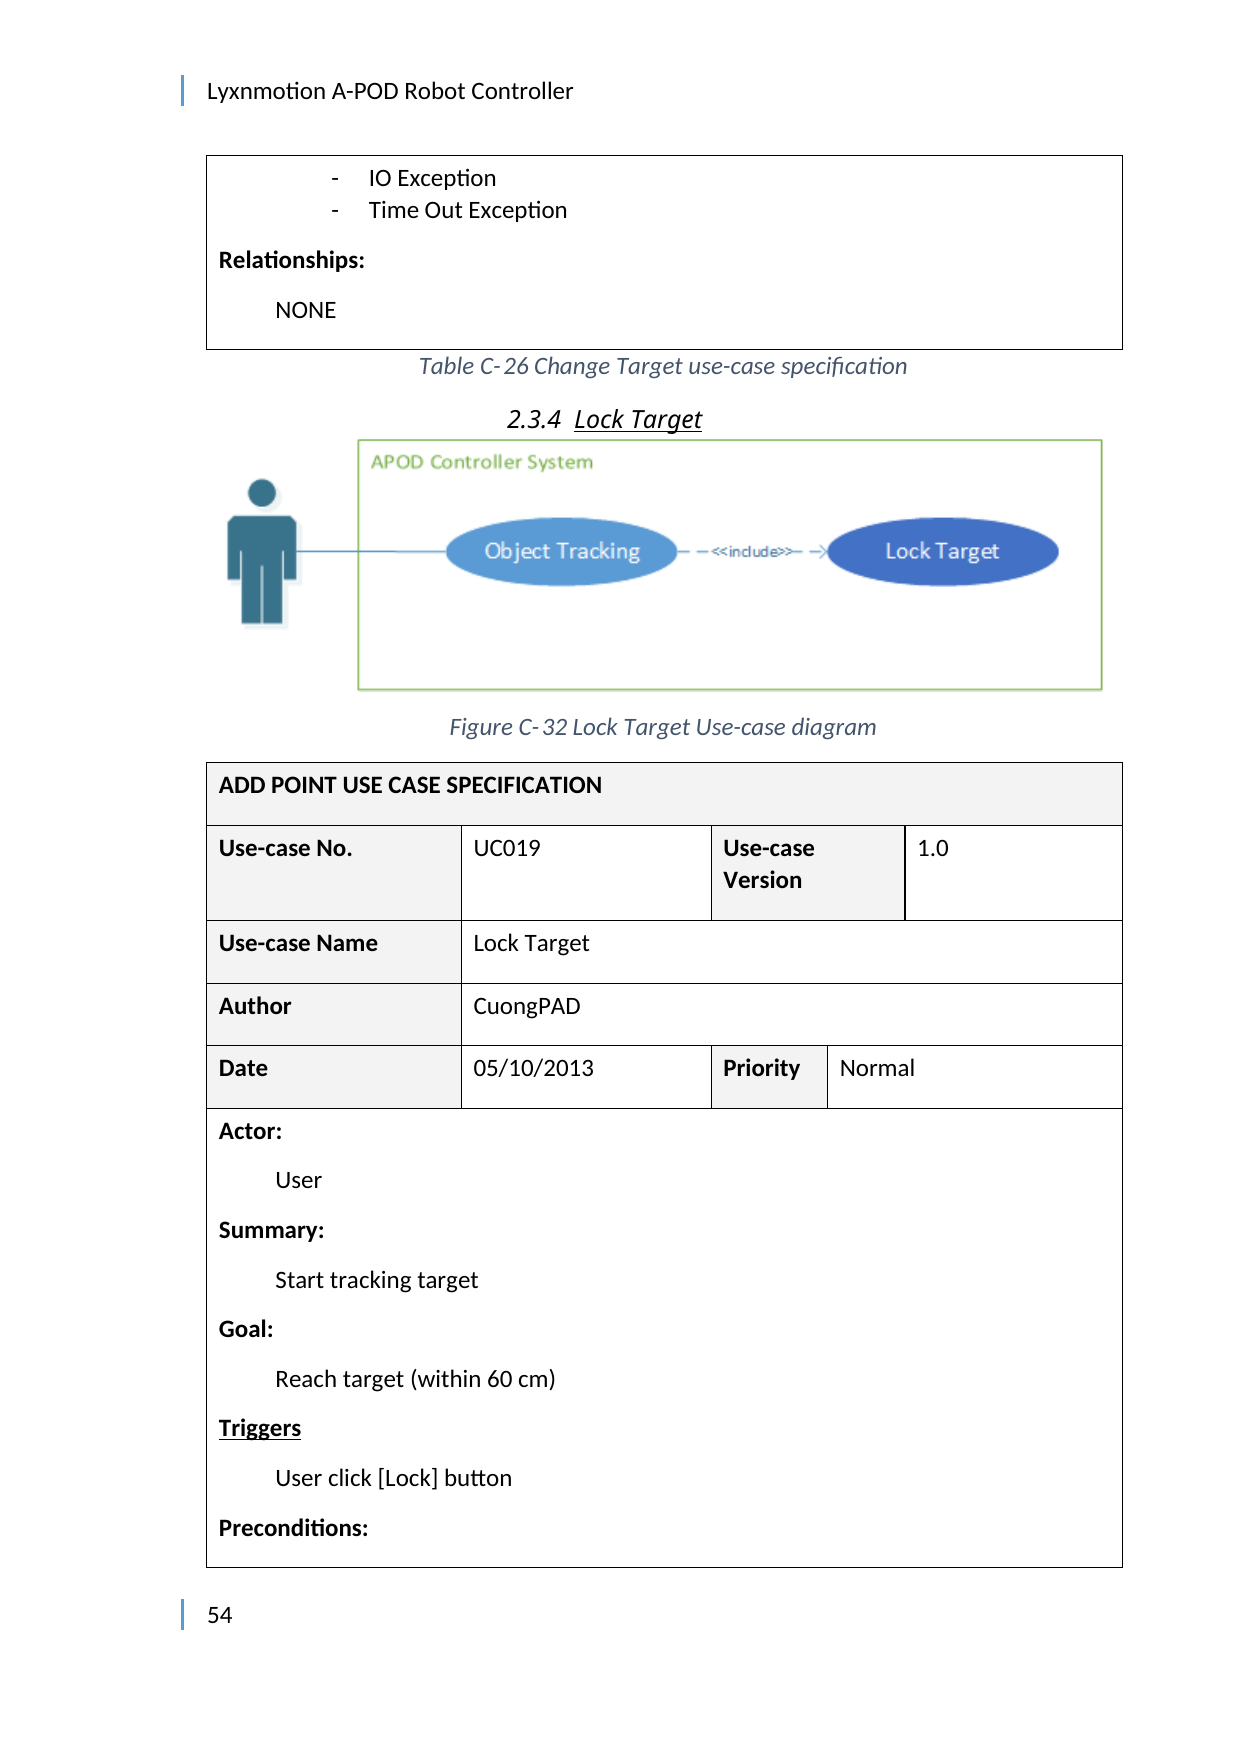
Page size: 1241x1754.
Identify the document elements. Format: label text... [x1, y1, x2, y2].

table_cell Use-case Name [207, 921, 461, 983]
table_cell Use-case Version [712, 826, 904, 920]
table_cell Normal [828, 1046, 1122, 1108]
table_cell Lock Target [462, 921, 1122, 983]
table_cell 05/10/2013 [462, 1046, 711, 1108]
table_header ADD POINT USE CASE SPECIFICATION [207, 763, 1122, 825]
table_cell 1.0 [906, 826, 1122, 920]
text Table C-18 Change Target use-case specification [207, 350, 1122, 381]
subtitle Lock Target [507, 402, 1122, 436]
table_cell CuongPAD [462, 984, 1122, 1045]
picture [220, 438, 1109, 692]
table_cell UC019 [462, 826, 711, 920]
table_cell Use-case No. [207, 826, 461, 920]
table_cell Priority [712, 1046, 827, 1108]
table_cell Author [207, 984, 461, 1045]
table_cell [207, 156, 1122, 349]
text Figure C-20 Lock Target Use-case diagram [207, 711, 1122, 741]
table_cell Date [207, 1046, 461, 1108]
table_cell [207, 1109, 1122, 1567]
